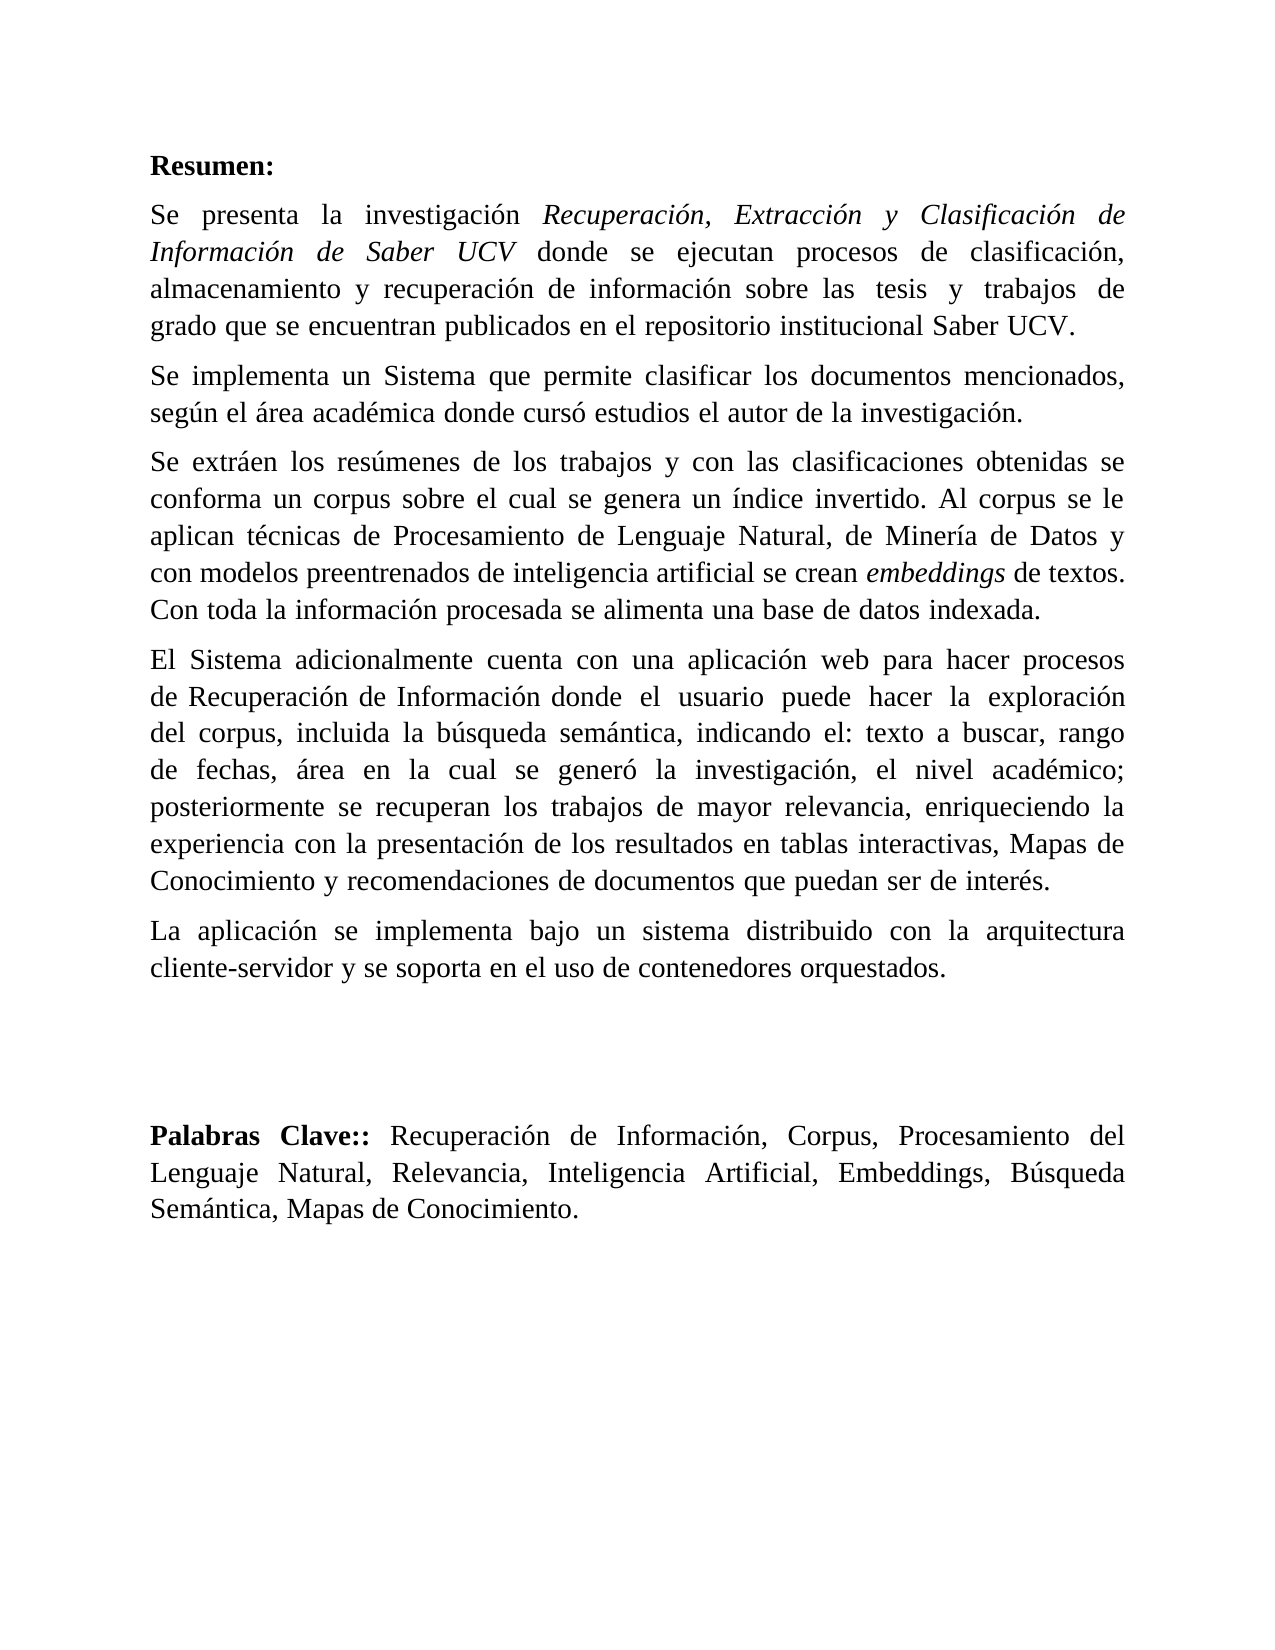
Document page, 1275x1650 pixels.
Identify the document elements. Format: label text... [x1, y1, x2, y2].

text Se implementa un Sistema que permite clasificar los documentos mencionados, según el área académica donde cursó estudios el autor de la investigación. [150, 358, 1125, 428]
text Palabras Clave:: Recuperación de Información, Corpus, Procesamiento del Lenguaje Natural, Relevancia, Inteligencia Artificial, Embeddings, Búsqueda Semántica, Mapas de Conocimiento. [150, 1118, 1125, 1225]
text Se extráen los resúmenes de los trabajos y con las clasificaciones obtenidas se conforma un corpus sobre el cual se genera un índice invertido. Al corpus se le aplican técnicas de Procesamiento de Lenguaje Natural, de Minería de Datos y con modelos preentrenados de inteligencia artificial se crean embeddings de textos. Con toda la información procesada se alimenta una base de datos indexada. [150, 444, 1125, 625]
text Se presenta la investigación Recuperación, Extracción y Clasificación de Información de Saber UCV donde se ejecutan procesos de clasificación, almacenamiento y recuperación de información sobre las tesis y trabajos de grado que se encuentran publicados en el repositorio institucional Saber UCV. [150, 197, 1125, 342]
text Resumen: [150, 148, 1275, 181]
text La aplicación se implementa bajo un sistema distribuido con la arquitectura cliente-servidor y se soporta en el uso de contenedores orquestados. [150, 913, 1125, 984]
text El Sistema adicionalmente cuenta con una aplicación web para hacer procesos de Recuperación de Información donde el usuario puede hacer la exploración del corpus, incluida la búsqueda semántica, indicando el: texto a buscar, rango de fechas, área en la cual se generó la investigación, el nivel académico; posteriormente se recuperan los trabajos de mayor relevancia, enriqueciendo la experiencia con la presentación de los resultados en tablas interactivas, Mapas de Conocimiento y recomendaciones de documentos que puedan ser de interés. [150, 642, 1125, 897]
